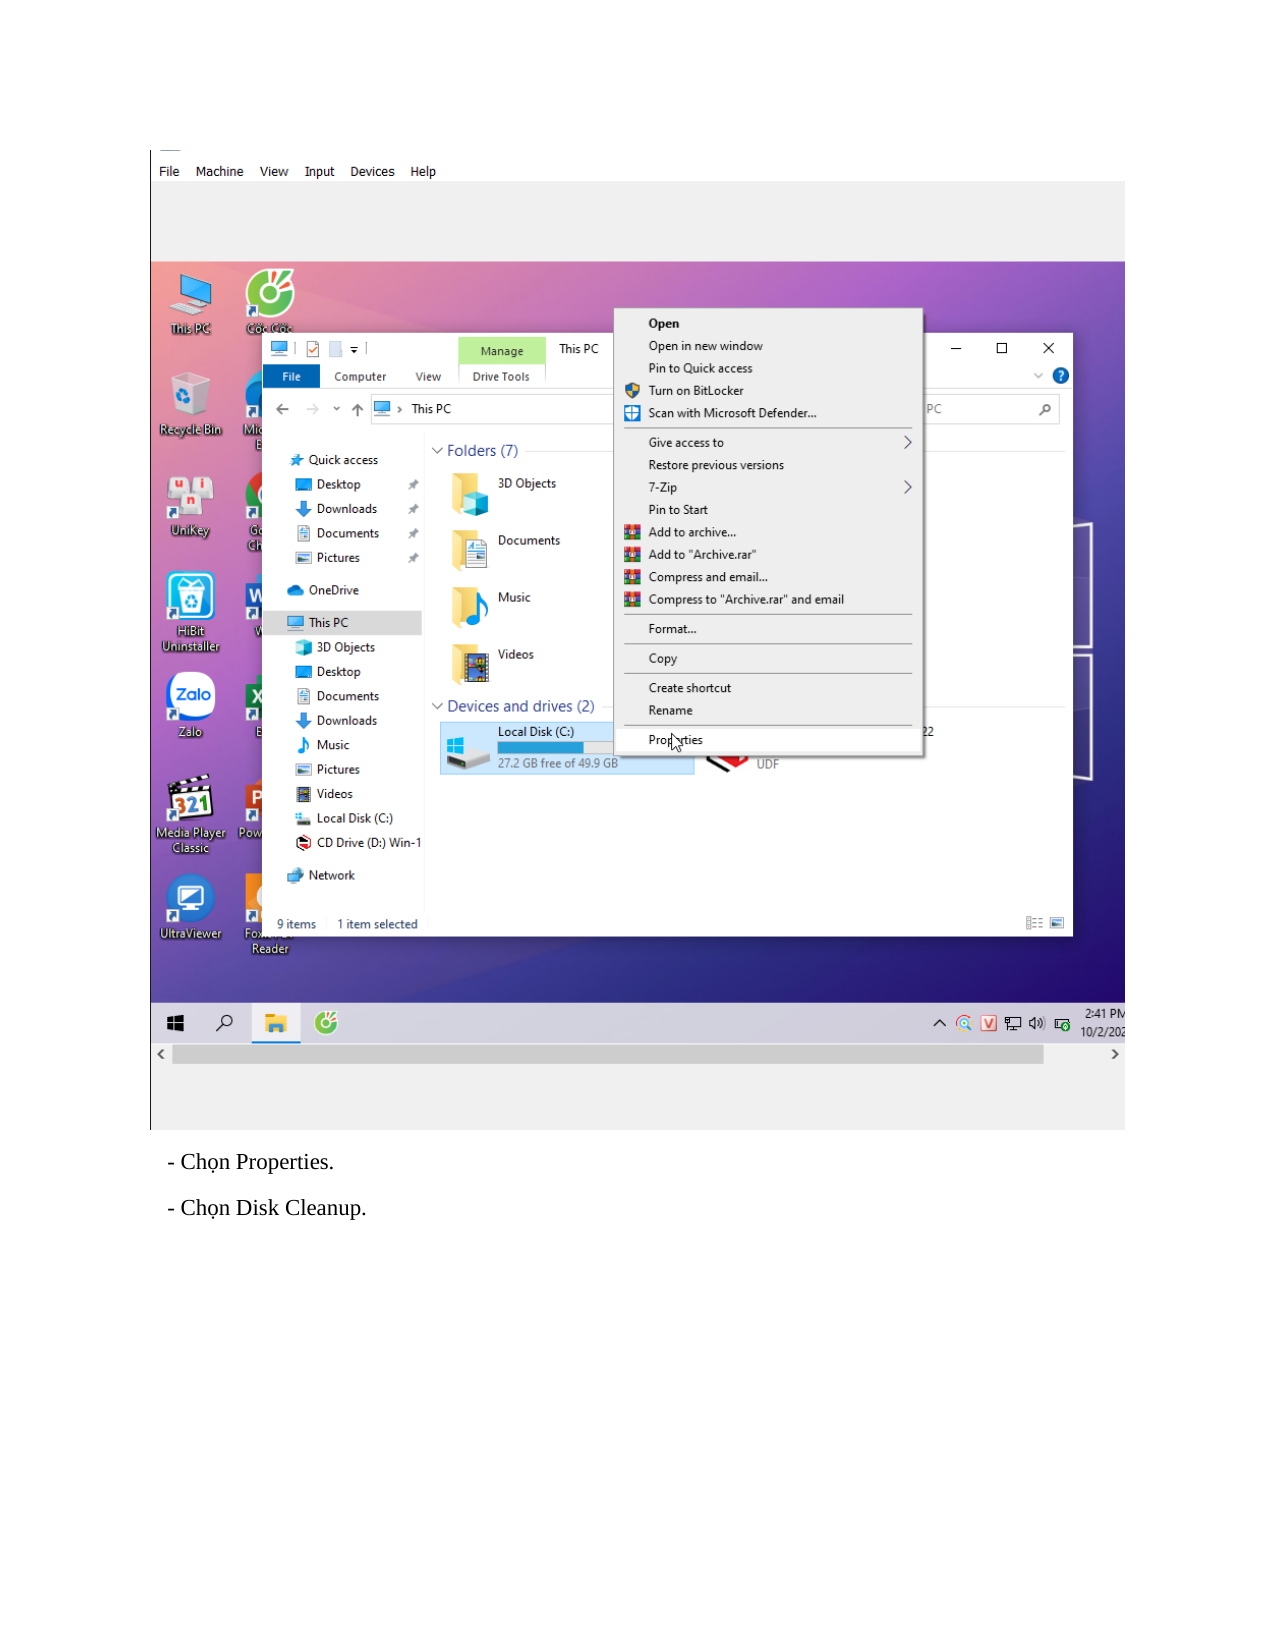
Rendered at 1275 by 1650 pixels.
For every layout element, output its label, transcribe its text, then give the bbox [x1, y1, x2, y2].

text - Chọn Disk Cleanup. [150, 1193, 1125, 1220]
text - Chọn Properties. [150, 1148, 1125, 1175]
picture [150, 150, 1125, 1130]
